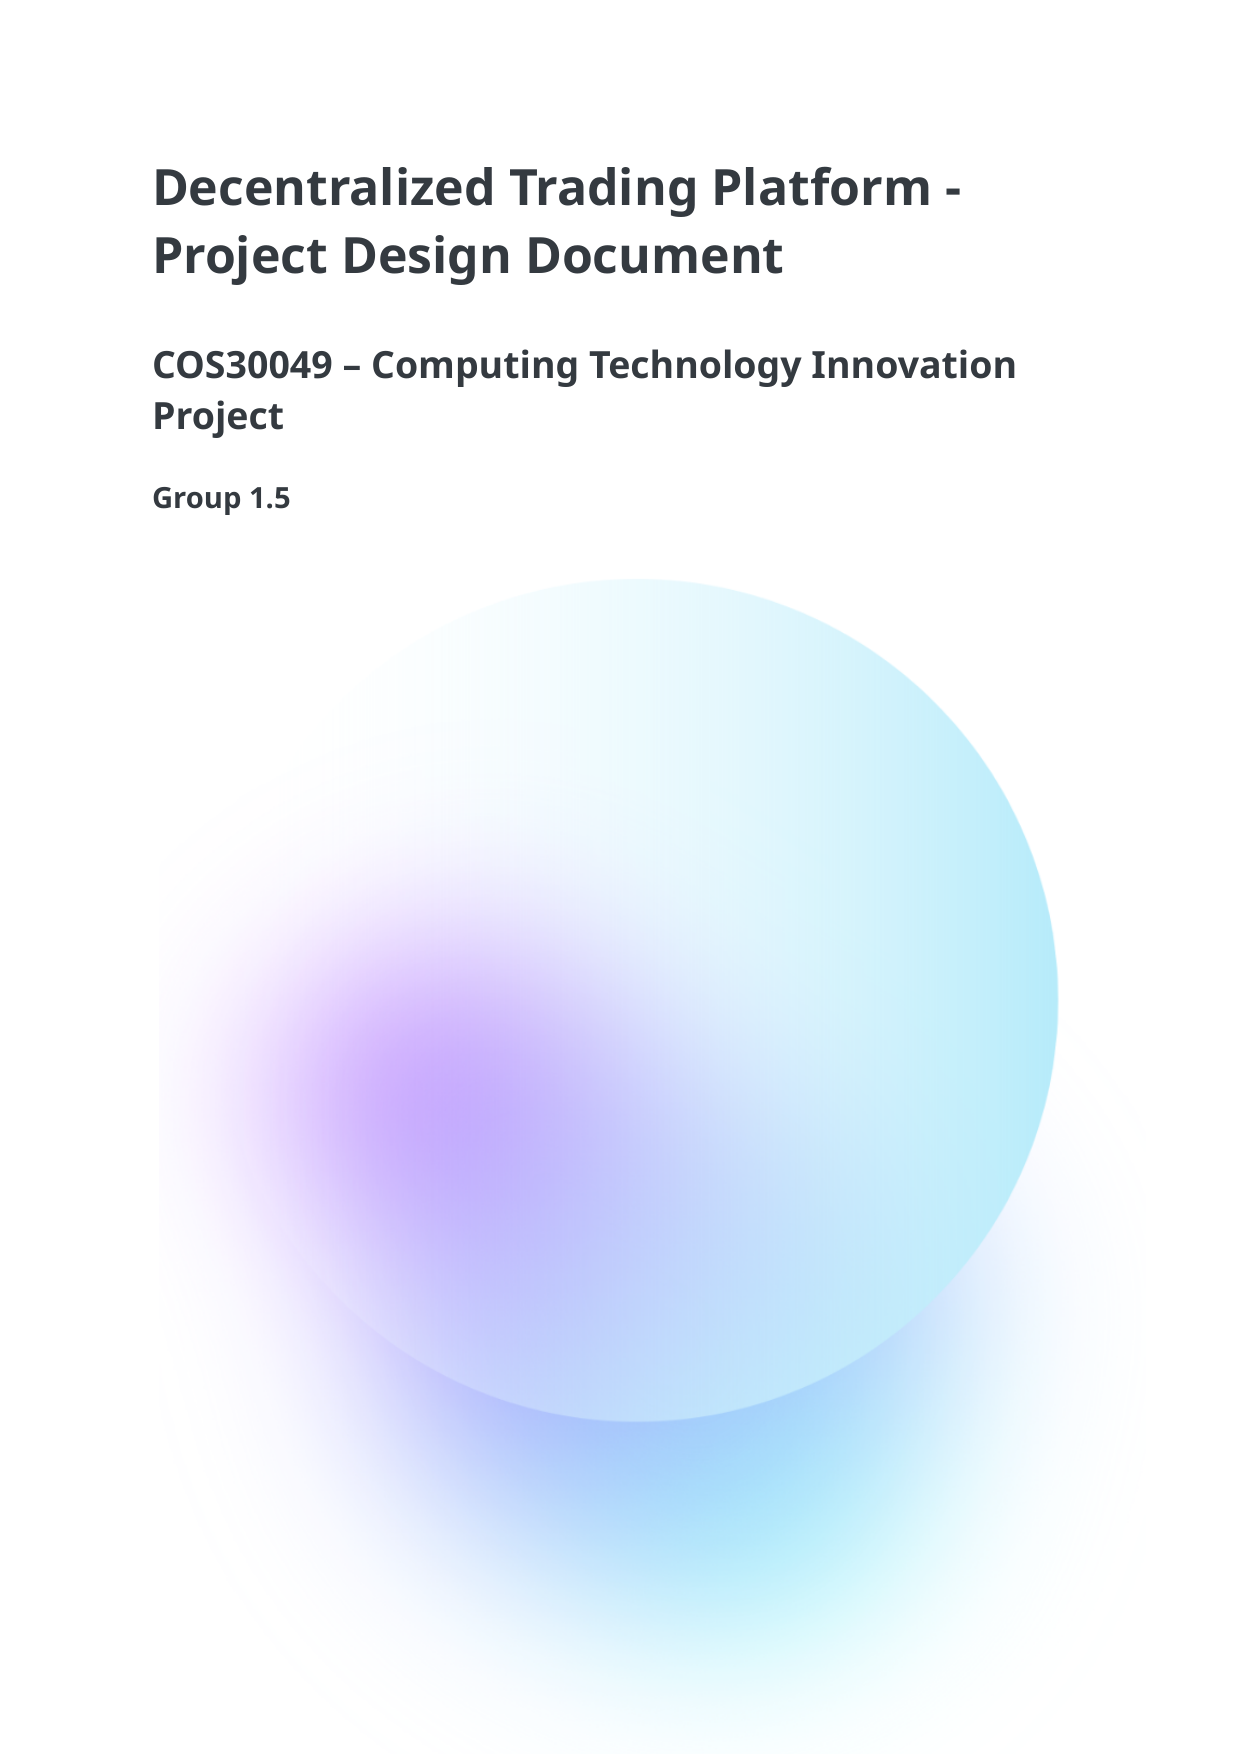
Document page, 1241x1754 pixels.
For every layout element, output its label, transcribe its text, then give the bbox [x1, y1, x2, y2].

text Decentralized Trading Platform - Project Design Document [152, 152, 1088, 288]
text Group 1.5 [152, 478, 1088, 517]
picture [160, 3, 1146, 1754]
text COS30049 – Computing Technology Innovation Project [152, 338, 1088, 440]
